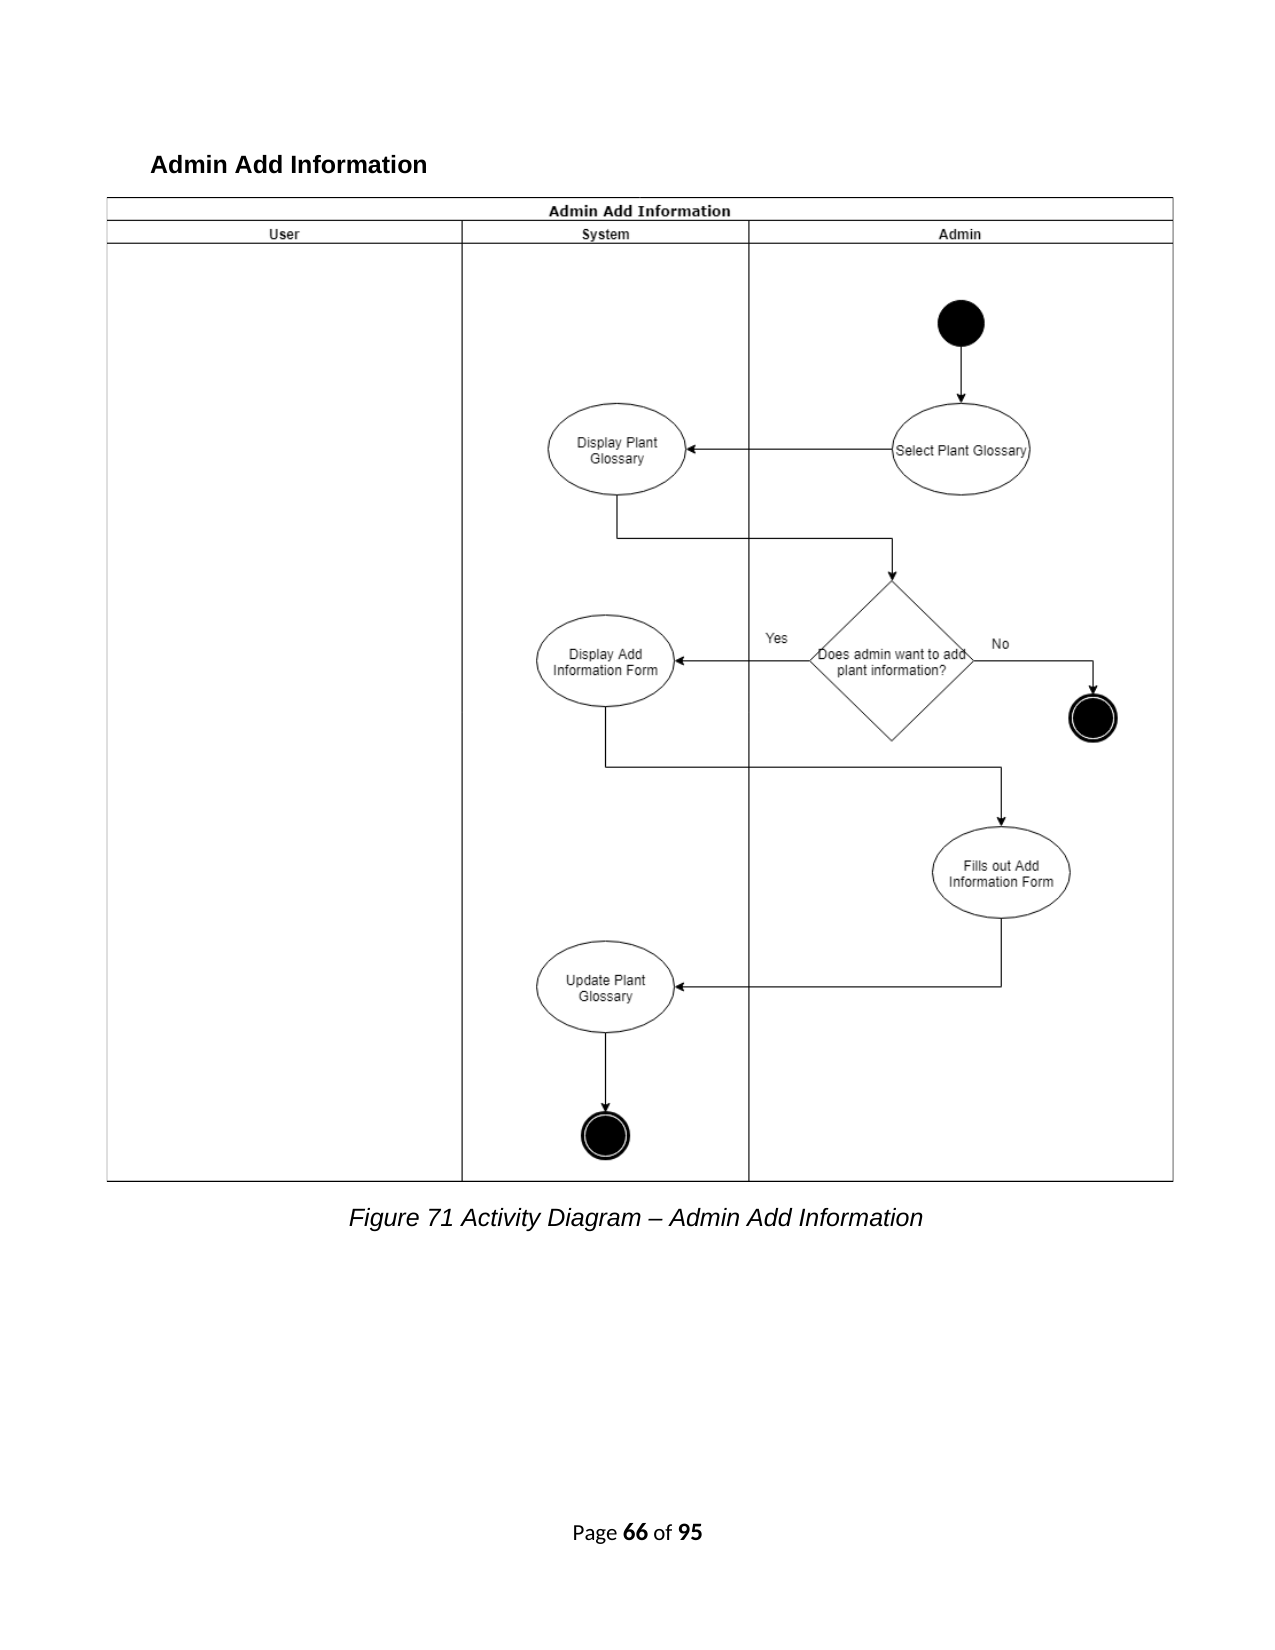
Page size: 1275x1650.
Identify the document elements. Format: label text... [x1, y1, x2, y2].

picture [106, 197, 1174, 1182]
text Admin Add Information [150, 150, 1125, 179]
text Figure 71 Activity Diagram – Admin Add Information [150, 1182, 1125, 1232]
